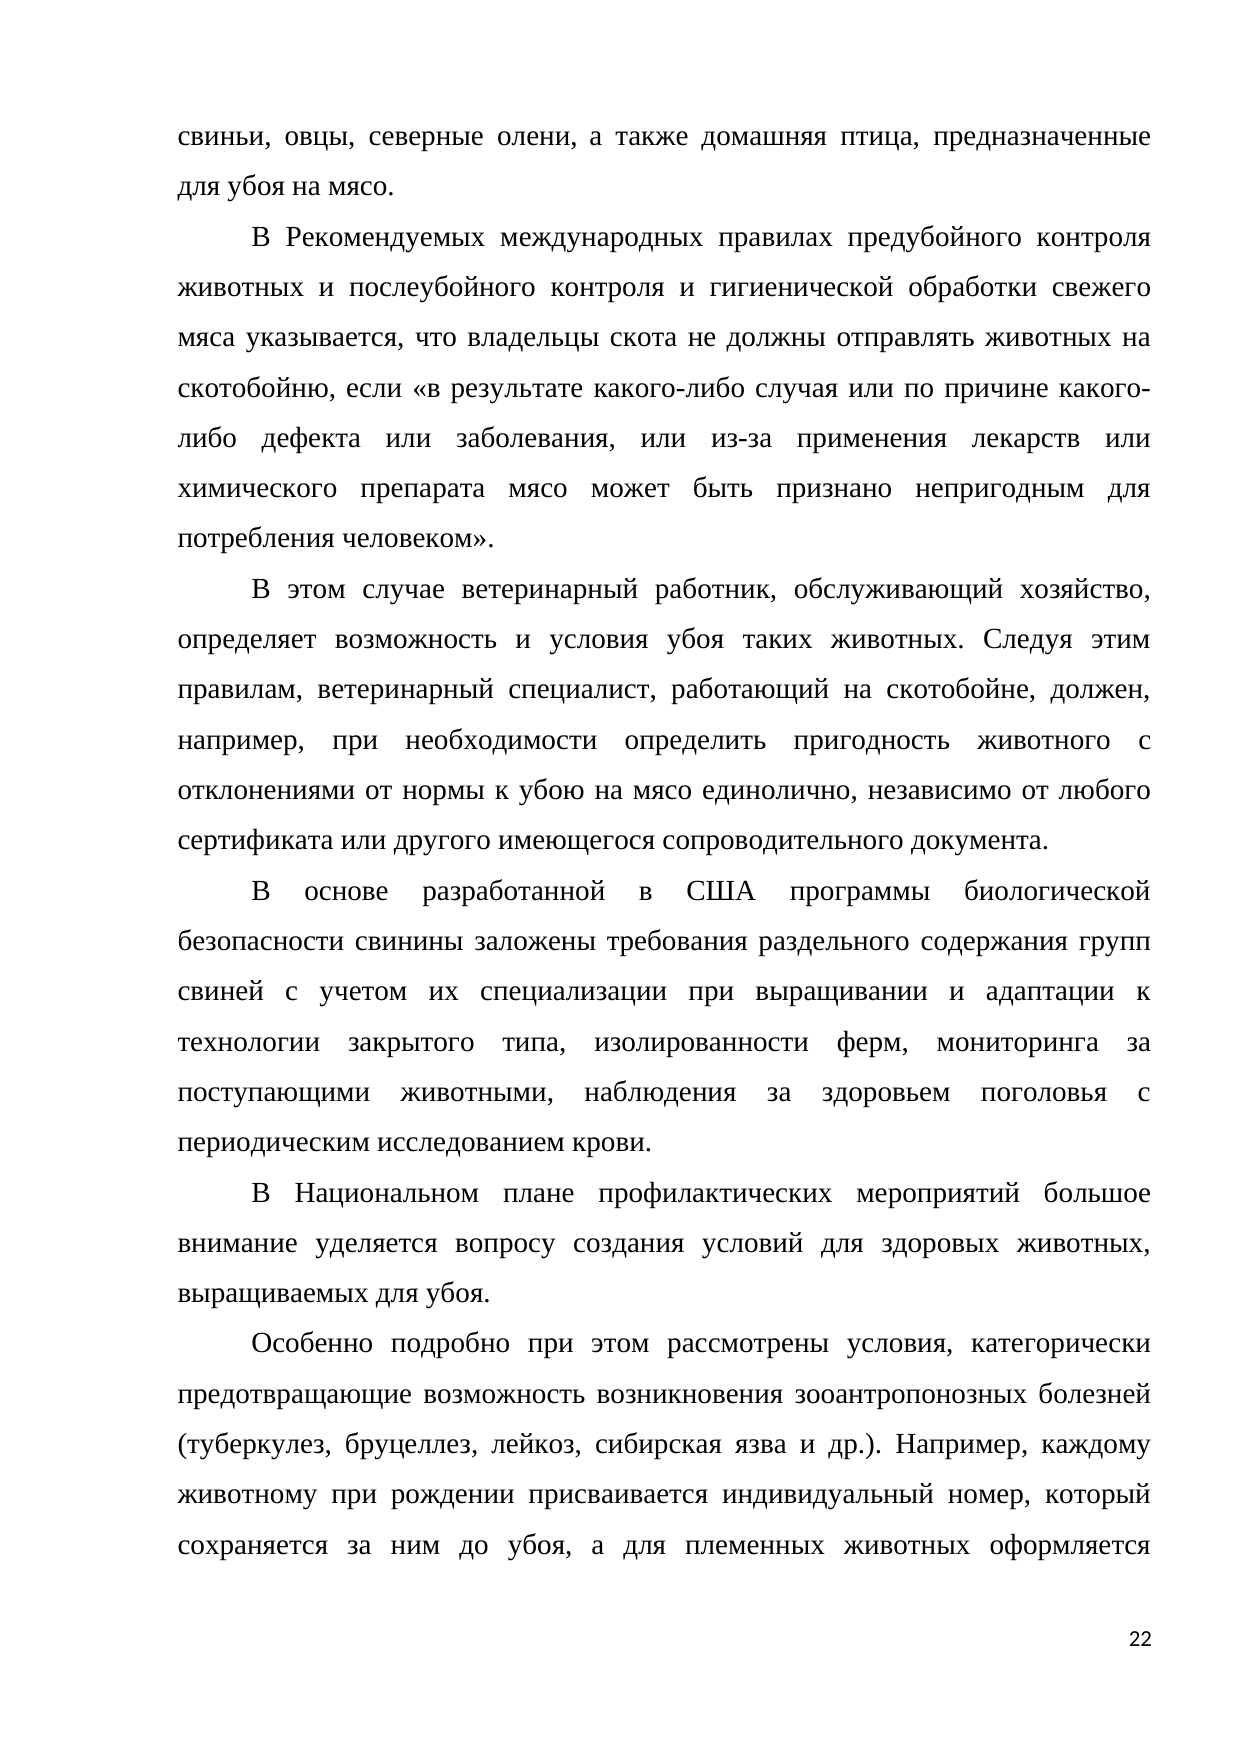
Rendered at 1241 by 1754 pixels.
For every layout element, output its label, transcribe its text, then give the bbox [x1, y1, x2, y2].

text В Рекомендуемых международных правилах предубойного контроля животных и послеубойного контроля и гигиенической обработки свежего мяса указывается, что владельцы скота не должны отправлять животных на скотобойню, если «в результате какого-либо случая или по причине какого-либо дефекта или заболевания, или из-за применения лекарств или химического препарата мясо может быть признано непригодным для потребления человеком». [177, 219, 1152, 554]
text В основе разработанной в США программы биологической безопасности свинины заложены требования раздельного содержания групп свиней с учетом их специализации при выращивании и адаптации к технологии закрытого типа, изолированности ферм, мониторинга за поступающими животными, наблюдения за здоровьем поголовья с периодическим исследованием крови. [177, 873, 1152, 1158]
text В Национальном плане профилактических мероприятий большое внимание уделяется вопросу создания условий для здоровых животных, выращиваемых для убоя. [177, 1175, 1152, 1309]
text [177, 1326, 1152, 1560]
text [177, 118, 1152, 202]
text В этом случае ветеринарный работник, обслуживающий хозяйство, определяет возможность и условия убоя таких животных. Следуя этим правилам, ветеринарный специалист, работающий на скотобойне, должен, например, при необходимости определить пригодность животного с отклонениями от нормы к убою на мясо единолично, независимо от любого сертификата или другого имеющегося сопроводительного документа. [177, 571, 1152, 856]
